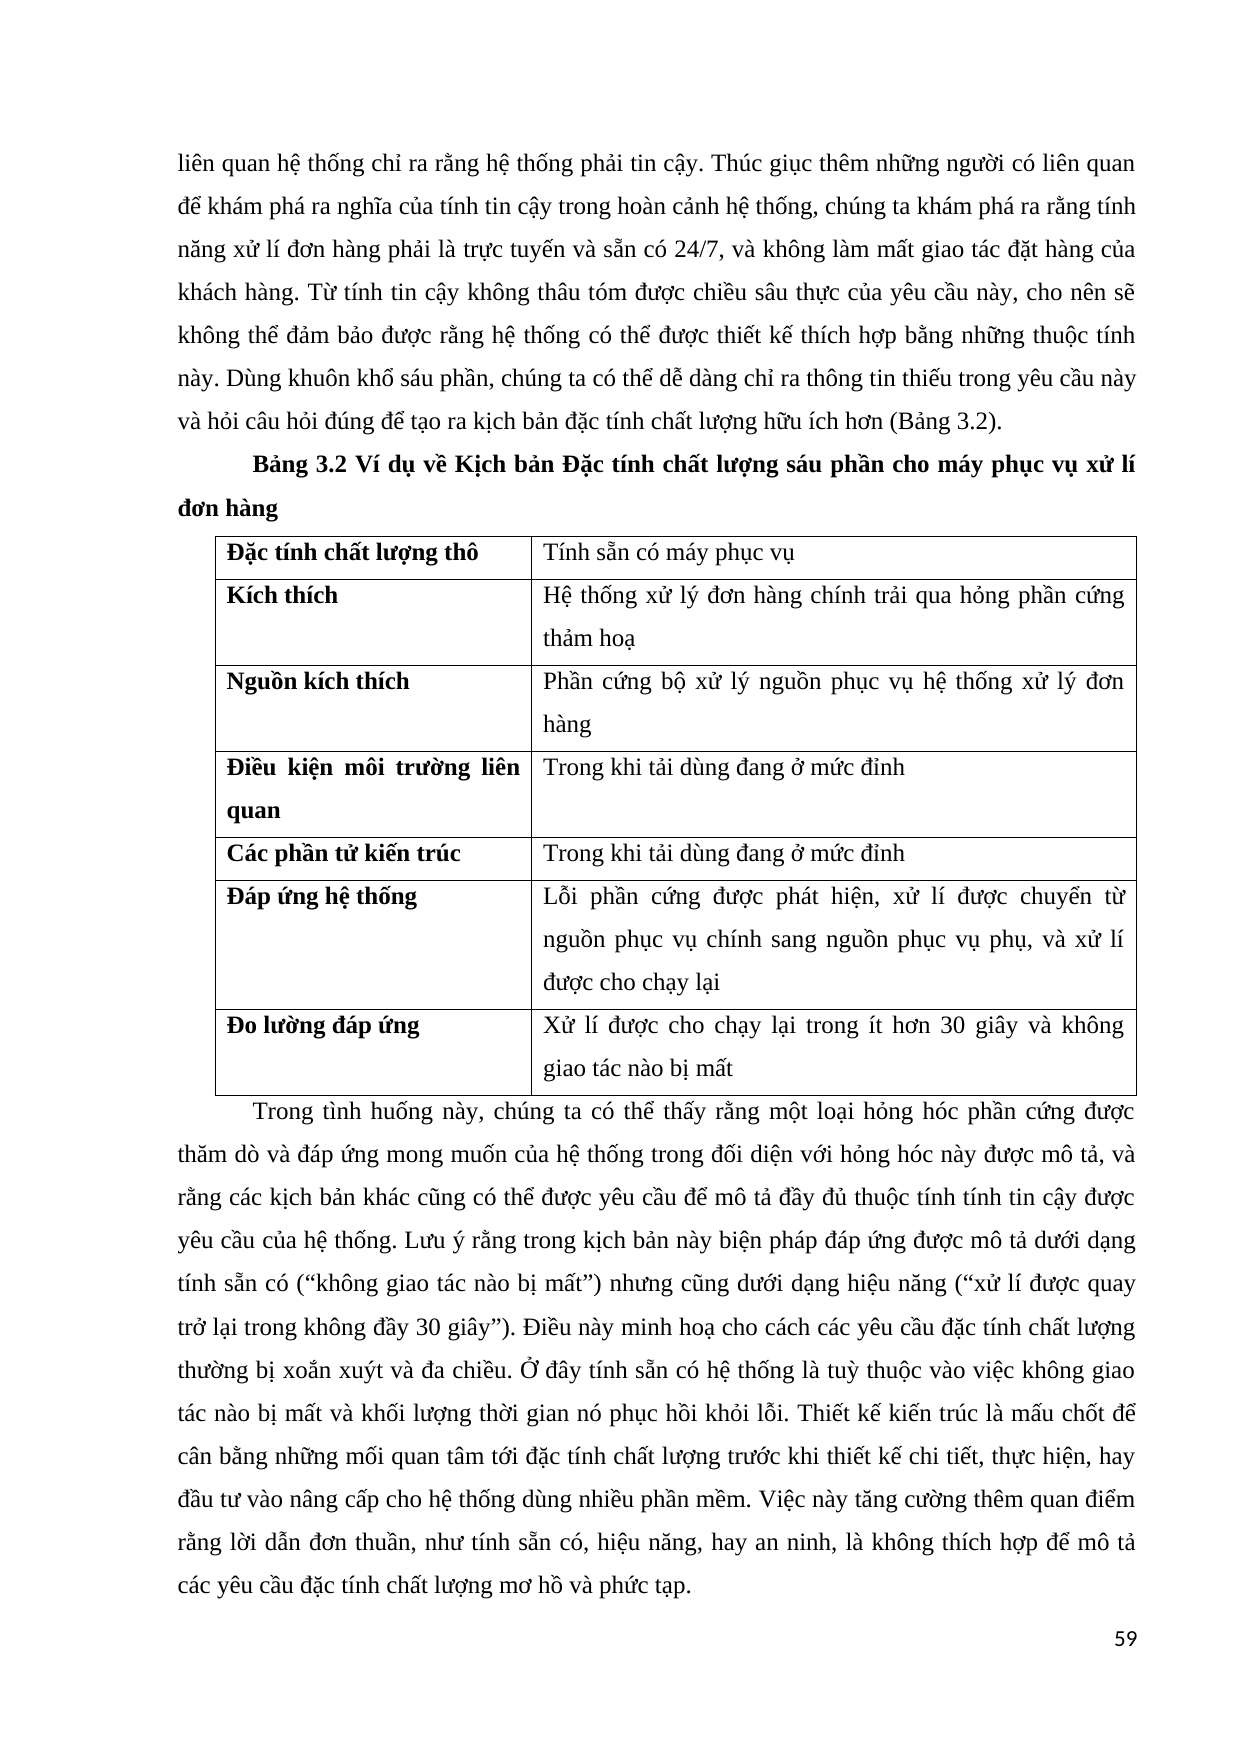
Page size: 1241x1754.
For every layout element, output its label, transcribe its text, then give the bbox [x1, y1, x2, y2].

text Bảng 3.2 Ví dụ về Kịch bản Đặc tính chất lượng sáu phần cho máy phục vụ xử lí đơn hàng [177, 449, 1137, 521]
table_cell Hệ thống xử lý đơn hàng chính trải qua hỏng phần cứng thảm hoạ [532, 580, 1136, 665]
table_header Đặc tính chất lượng thô [216, 537, 531, 579]
table_cell Kích thích [216, 580, 531, 665]
table_cell Đo lường đáp ứng [216, 1010, 531, 1095]
table_cell Xử lí được cho chạy lại trong ít hơn 30 giây và không giao tác nào bị mất [532, 1010, 1136, 1095]
table_cell Trong khi tải dùng đang ở mức đỉnh [532, 838, 1136, 880]
table_cell Đáp ứng hệ thống [216, 881, 531, 1009]
table_cell Trong khi tải dùng đang ở mức đỉnh [532, 752, 1136, 837]
table_cell Nguồn kích thích [216, 666, 531, 751]
table_cell Điều kiện môi trường liên quan [216, 752, 531, 837]
table_cell Lỗi phần cứng được phát hiện, xử lí được chuyển từ nguồn phục vụ chính sang nguồn phục vụ phụ, và xử lí được cho chạy lại [532, 881, 1136, 1009]
table_header Tính sẵn có máy phục vụ [532, 537, 1136, 579]
text Trong tình huống này, chúng ta có thể thấy rằng một loại hỏng hóc phần cứng được thăm dò và đáp ứng mong muốn của hệ thống trong đối diện với hỏng hóc này được mô tả, và rằng các kịch bản khác cũng có thể được yêu cầu để mô tả đầy đủ thuộc tính tính tin cậy được yêu cầu của hệ thống. Lưu ý rằng trong kịch bản này biện pháp đáp ứng được mô tả dưới dạng tính sẵn có (“không giao tác nào bị mất”) nhưng cũng dưới dạng hiệu năng (“xử lí được quay trở lại trong không đầy 30 giây”). Điều này minh hoạ cho cách các yêu cầu đặc tính chất lượng thường bị xoắn xuýt và đa chiều. Ở đây tính sẵn có hệ thống là tuỳ thuộc vào việc không giao tác nào bị mất và khối lượng thời gian nó phục hồi khỏi lỗi. Thiết kế kiến trúc là mấu chốt để cân bằng những mối quan tâm tới đặc tính chất lượng trước khi thiết kế chi tiết, thực hiện, hay đầu tư vào nâng cấp cho hệ thống dùng nhiều phần mềm. Việc này tăng cường thêm quan điểm rằng lời dẫn đơn thuần, như tính sẵn có, hiệu năng, hay an ninh, là không thích hợp để mô tả các yêu cầu đặc tính chất lượng mơ hồ và phức tạp. [177, 1096, 1137, 1599]
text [177, 148, 1137, 435]
table_cell Phần cứng bộ xử lý nguồn phục vụ hệ thống xử lý đơn hàng [532, 666, 1136, 751]
table_cell Các phần tử kiến trúc [216, 838, 531, 880]
